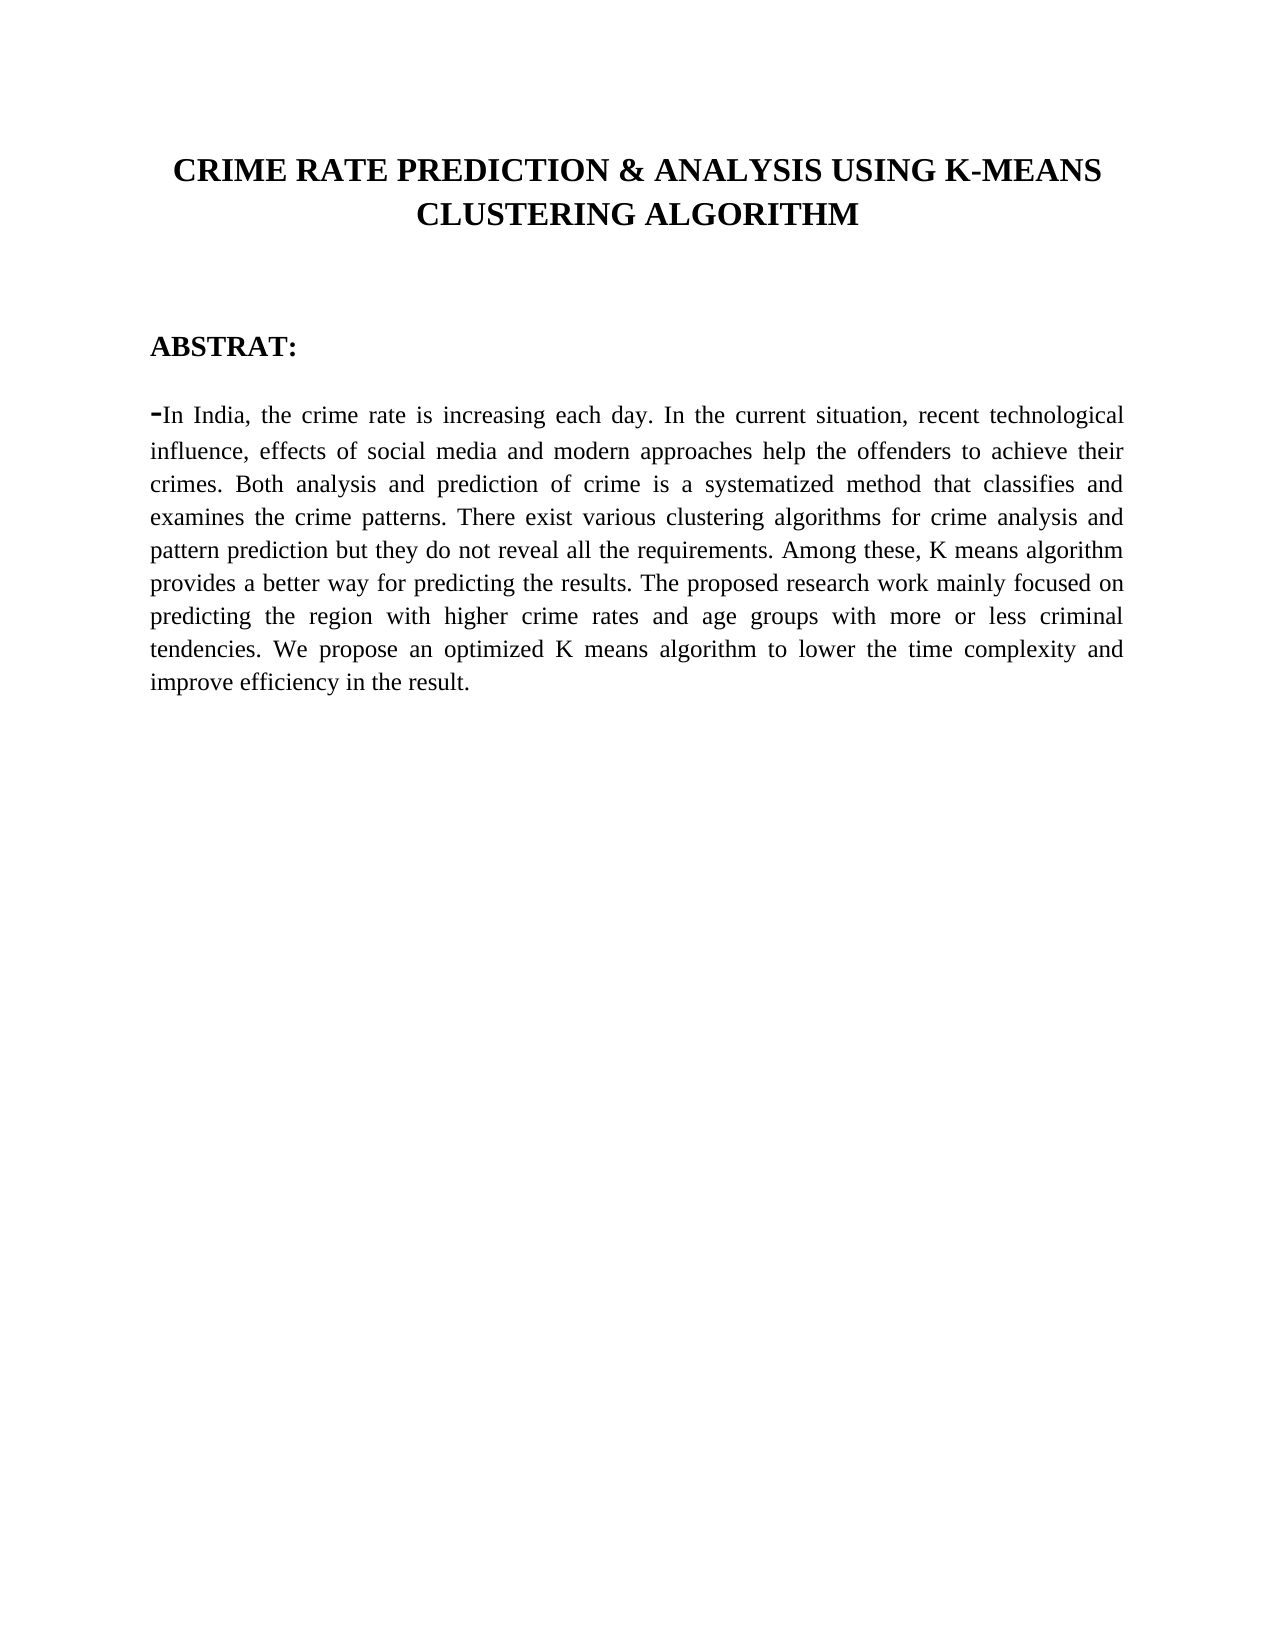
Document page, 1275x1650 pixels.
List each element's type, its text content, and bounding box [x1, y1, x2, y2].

text ABSTRAT: [150, 329, 1125, 363]
text -In India, the crime rate is increasing each day. In the current situation, recent technological influence, effects of social media and modern approaches help the offenders to achieve their crimes. Both analysis and prediction of crime is a systematized method that classifies and examines the crime patterns. There exist various clustering algorithms for crime analysis and pattern prediction but they do not reveal all the requirements. Among these, K means algorithm provides a better way for predicting the results. The proposed research work mainly focused on predicting the region with higher crime rates and age groups with more or less criminal tendencies. We propose an optimized K means algorithm to lower the time complexity and improve efficiency in the result. [150, 389, 1125, 696]
text CRIME RATE PREDICTION & ANALYSIS USING K-MEANS CLUSTERING ALGORITHM [150, 150, 1125, 232]
